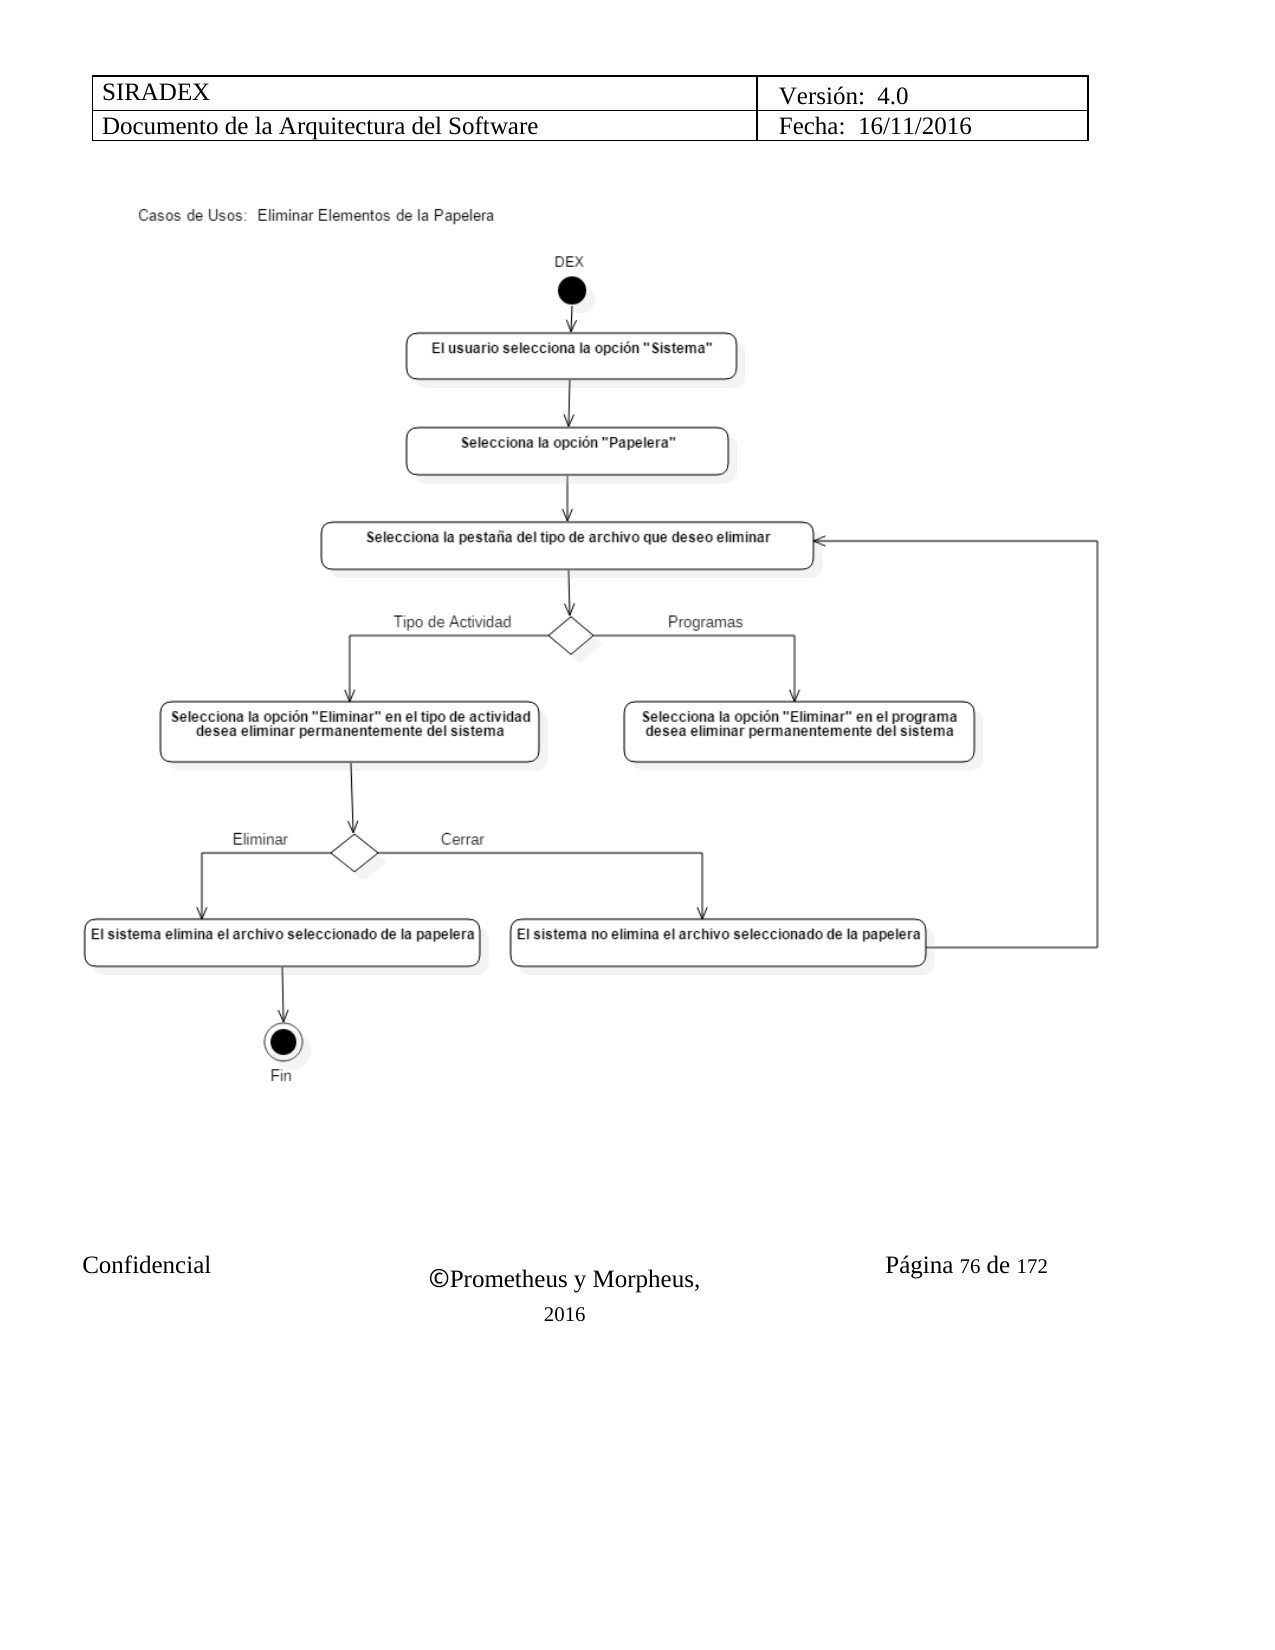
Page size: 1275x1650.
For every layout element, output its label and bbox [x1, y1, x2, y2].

picture [73, 189, 1146, 1152]
